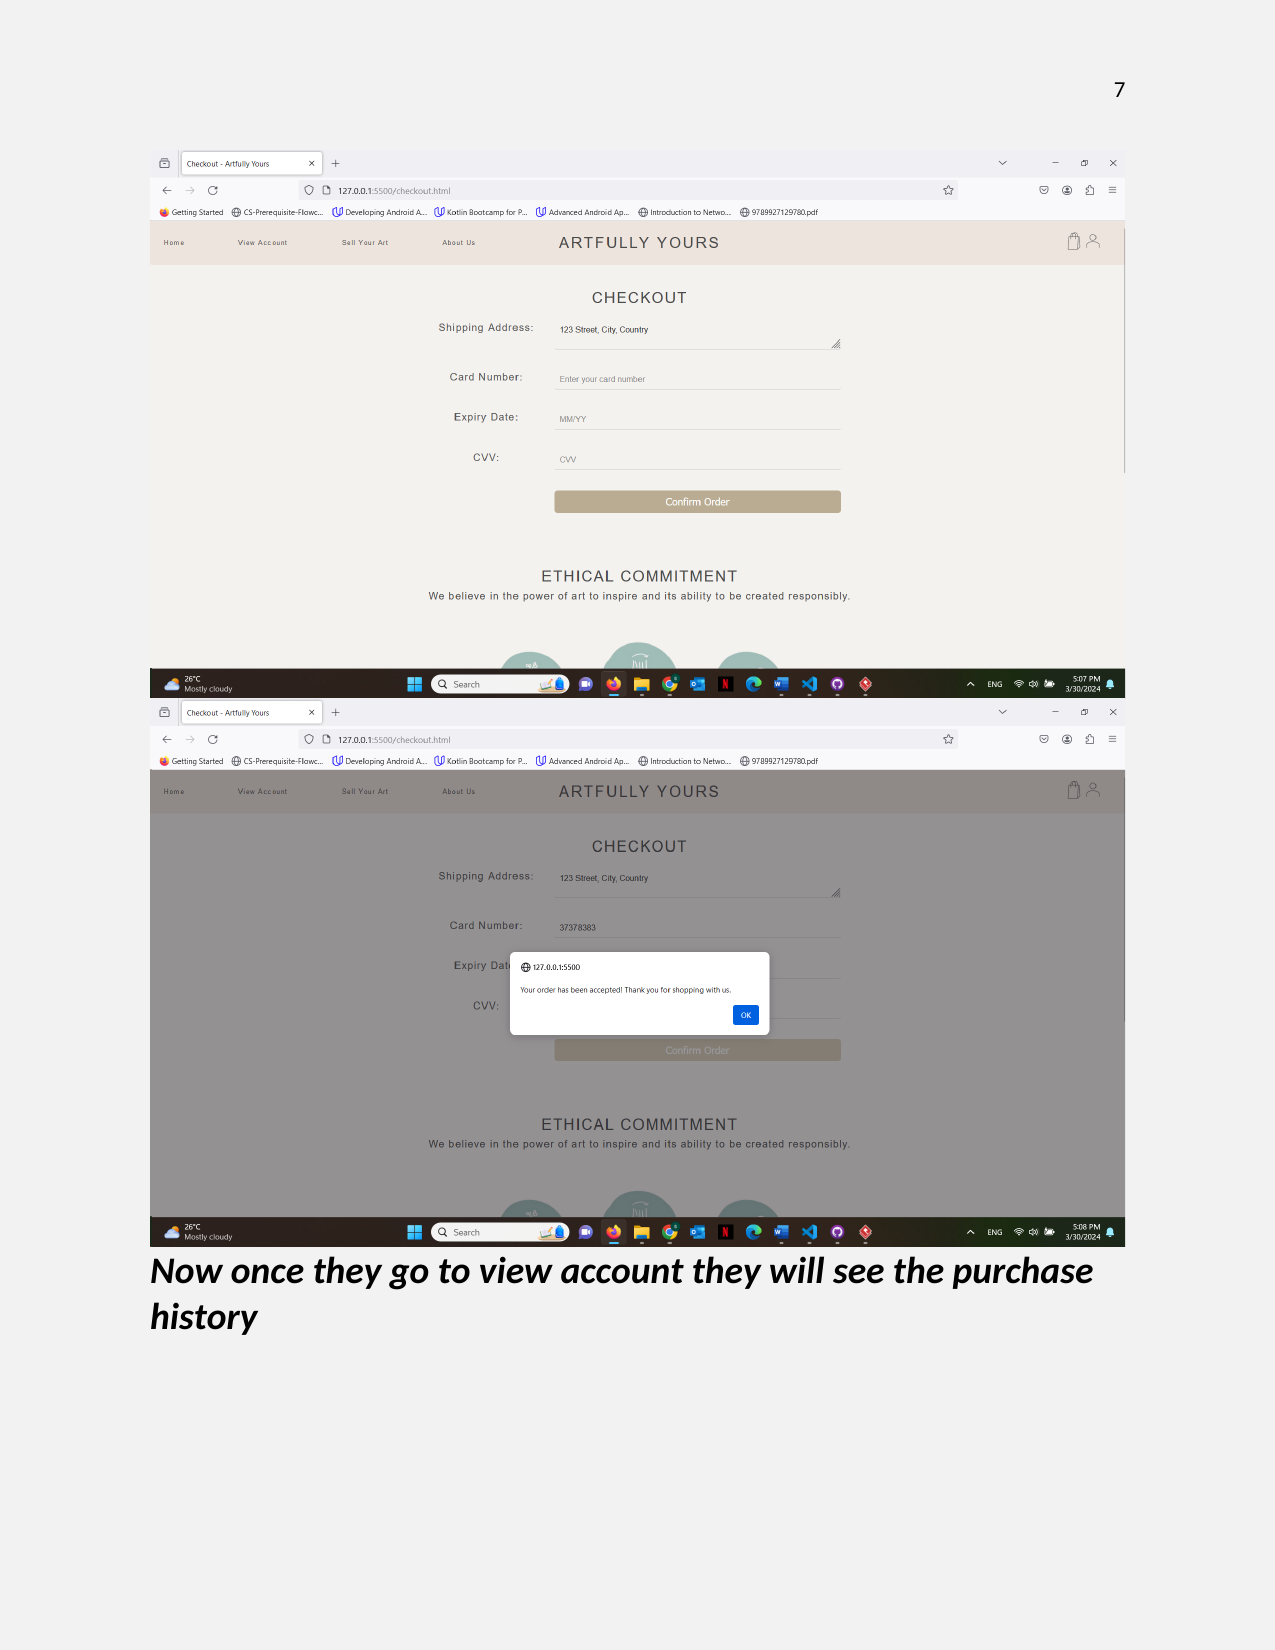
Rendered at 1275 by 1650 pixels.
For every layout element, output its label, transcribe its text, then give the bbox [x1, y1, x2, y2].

text Now once they go to view account they will see the purchase history [150, 1247, 1125, 1338]
picture [150, 150, 1125, 1247]
